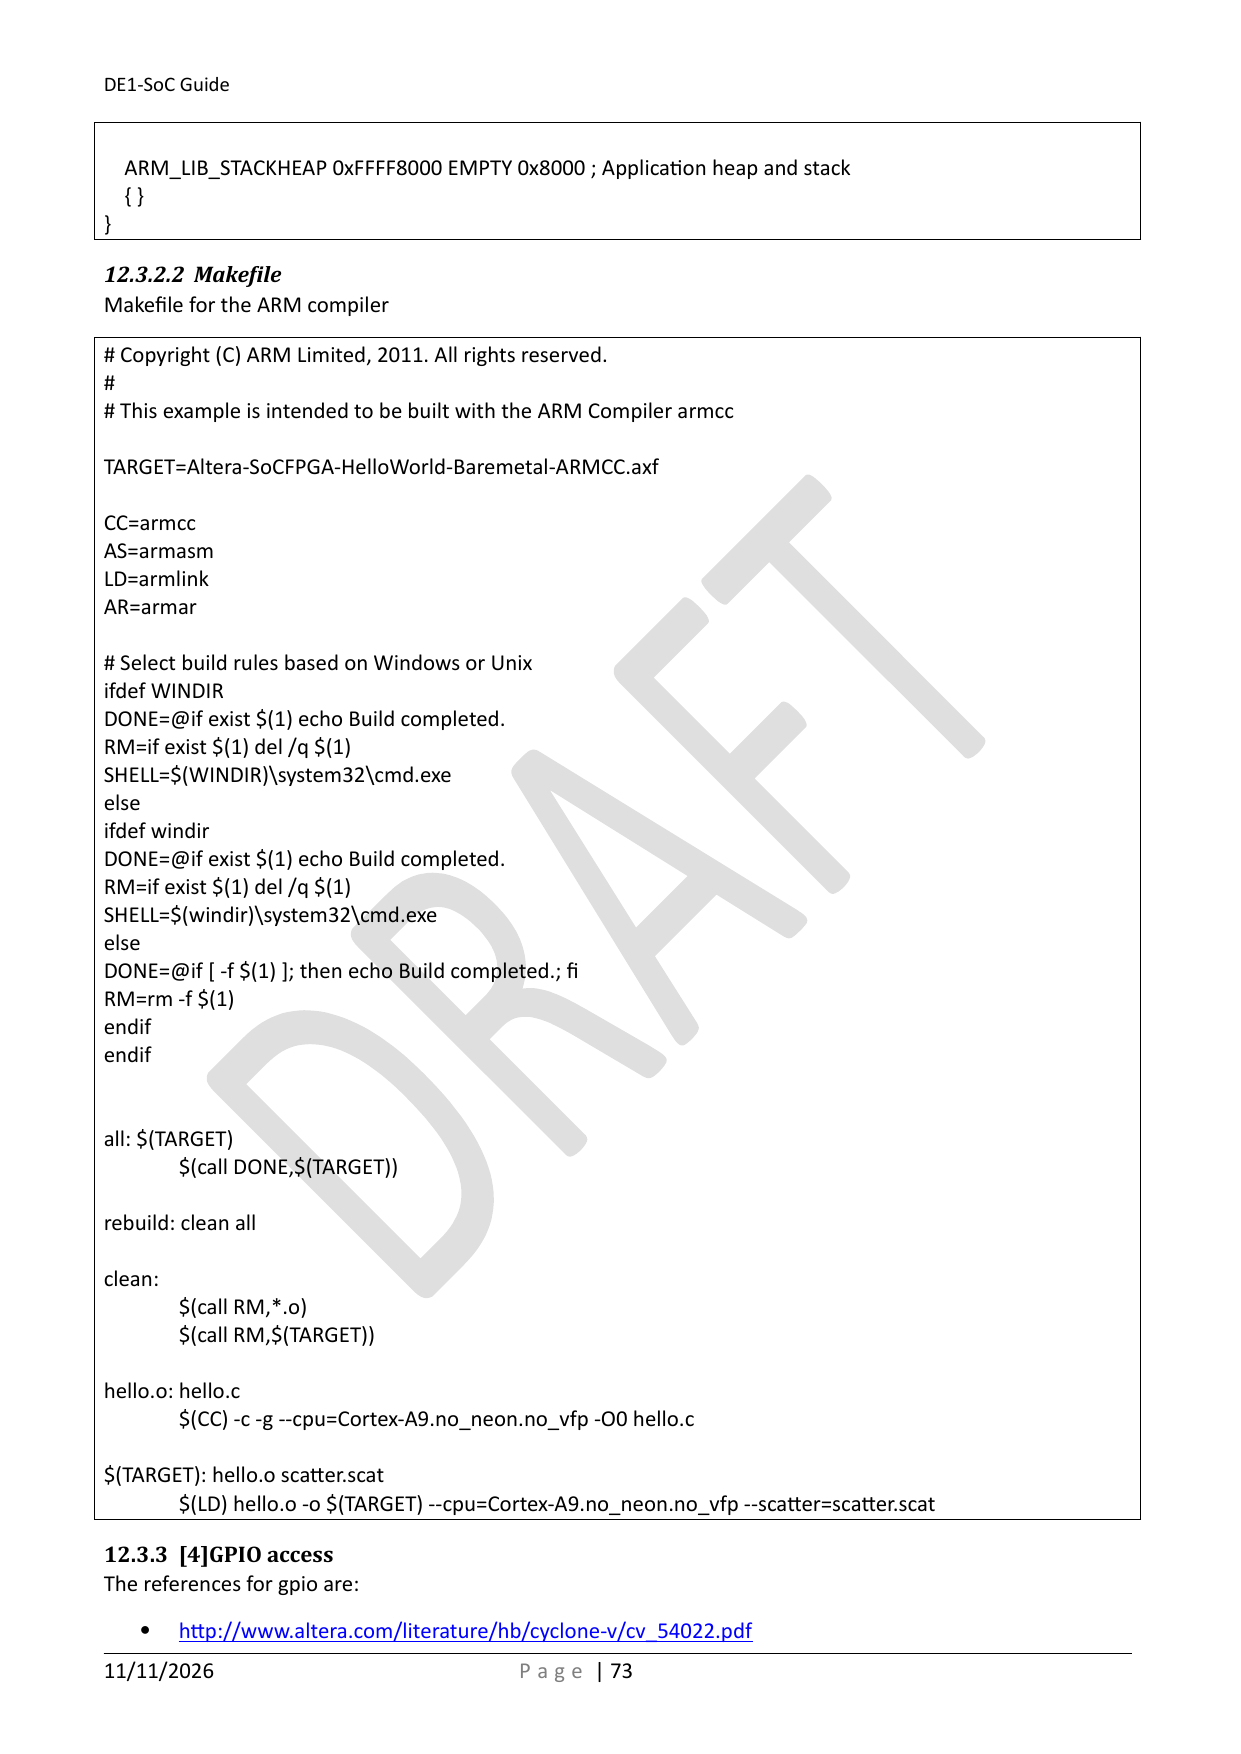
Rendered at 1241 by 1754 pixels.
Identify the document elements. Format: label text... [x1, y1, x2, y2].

text $(LD) hello.o -o $(TARGET) --cpu=Cortex-A9.no_neon.no_vfp --scatter=scatter.scat [95, 1486, 1140, 1519]
text ifdef windir [103, 816, 1132, 844]
text TARGET=Altera-SoCFPGA-HelloWorld-Baremetal-ARMCC.axf [103, 452, 1132, 480]
text DONE=@if exist $(1) echo Build completed. [103, 704, 1132, 732]
text endif [103, 1040, 1132, 1068]
text clean: [103, 1264, 1132, 1292]
text # This example is intended to be built with the ARM Compiler armcc [103, 396, 1132, 424]
list http://www.altera.com/literature/hb/cyclone-v/cv_54022.pdf [141, 1616, 1132, 1644]
text endif [103, 1012, 1132, 1040]
text $(call RM,$(TARGET)) [103, 1321, 1132, 1348]
text DONE=@if exist $(1) echo Build completed. [103, 844, 1132, 872]
text $(TARGET): hello.o scatter.scat [103, 1461, 1132, 1486]
subtitle Makefile [103, 261, 1132, 288]
text # Select build rules based on Windows or Unix [103, 648, 1132, 676]
text CC=armcc [103, 508, 1132, 536]
text else [103, 928, 1132, 956]
subtitle GPIO access [103, 1541, 1132, 1567]
text AR=armar [103, 592, 1132, 620]
text ARM_LIB_STACKHEAP 0xFFFF8000 EMPTY 0x8000 ; Application heap and stack [103, 153, 1132, 181]
text Makefile for the ARM compiler [103, 290, 1132, 318]
text LD=armlink [103, 564, 1132, 592]
text else [103, 788, 1132, 816]
text ifdef WINDIR [103, 676, 1132, 704]
text The references for gpio are: [103, 1569, 1132, 1598]
text RM=if exist $(1) del /q $(1) [103, 872, 1132, 900]
text RM=if exist $(1) del /q $(1) [103, 732, 1132, 760]
text $(call DONE,$(TARGET)) [103, 1152, 1132, 1180]
text } [95, 206, 1140, 239]
text # [103, 368, 1132, 396]
text hello.o: hello.c [103, 1377, 1132, 1404]
text DONE=@if [ -f $(1) ]; then echo Build completed.; fi [103, 956, 1132, 984]
text RM=rm -f $(1) [103, 984, 1132, 1012]
text rebuild: clean all [103, 1208, 1132, 1236]
text all: $(TARGET) [103, 1124, 1132, 1152]
text # Copyright (C) ARM Limited, 2011. All rights reserved. [95, 338, 1140, 368]
text AS=armasm [103, 536, 1132, 564]
text $(call RM,*.o) [103, 1292, 1132, 1321]
text SHELL=$(WINDIR)\system32\cmd.exe [103, 760, 1132, 788]
text { } [103, 181, 1132, 206]
text SHELL=$(windir)\system32\cmd.exe [103, 900, 1132, 928]
text $(CC) -c -g --cpu=Cortex-A9.no_neon.no_vfp -O0 hello.c [103, 1404, 1132, 1433]
